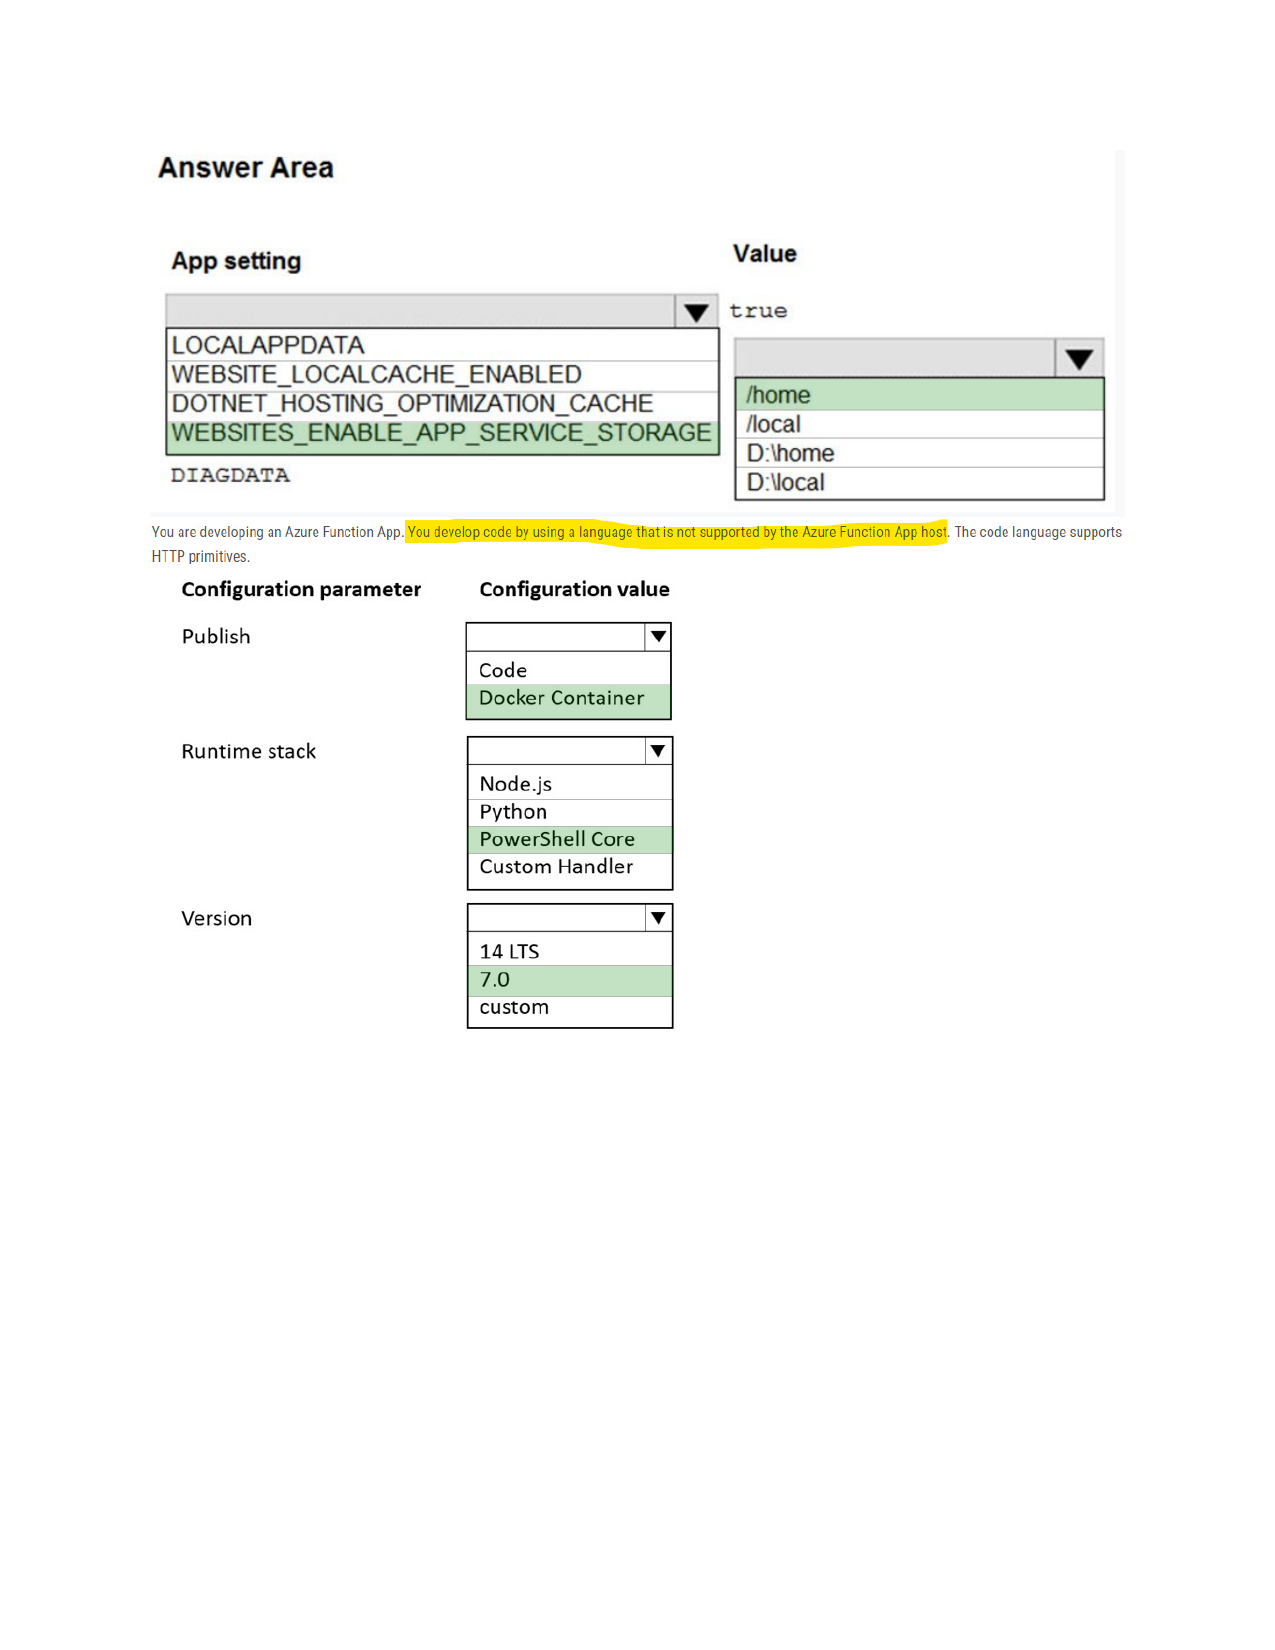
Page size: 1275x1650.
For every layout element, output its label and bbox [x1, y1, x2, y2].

picture [150, 518, 1125, 1033]
picture [150, 150, 1125, 517]
